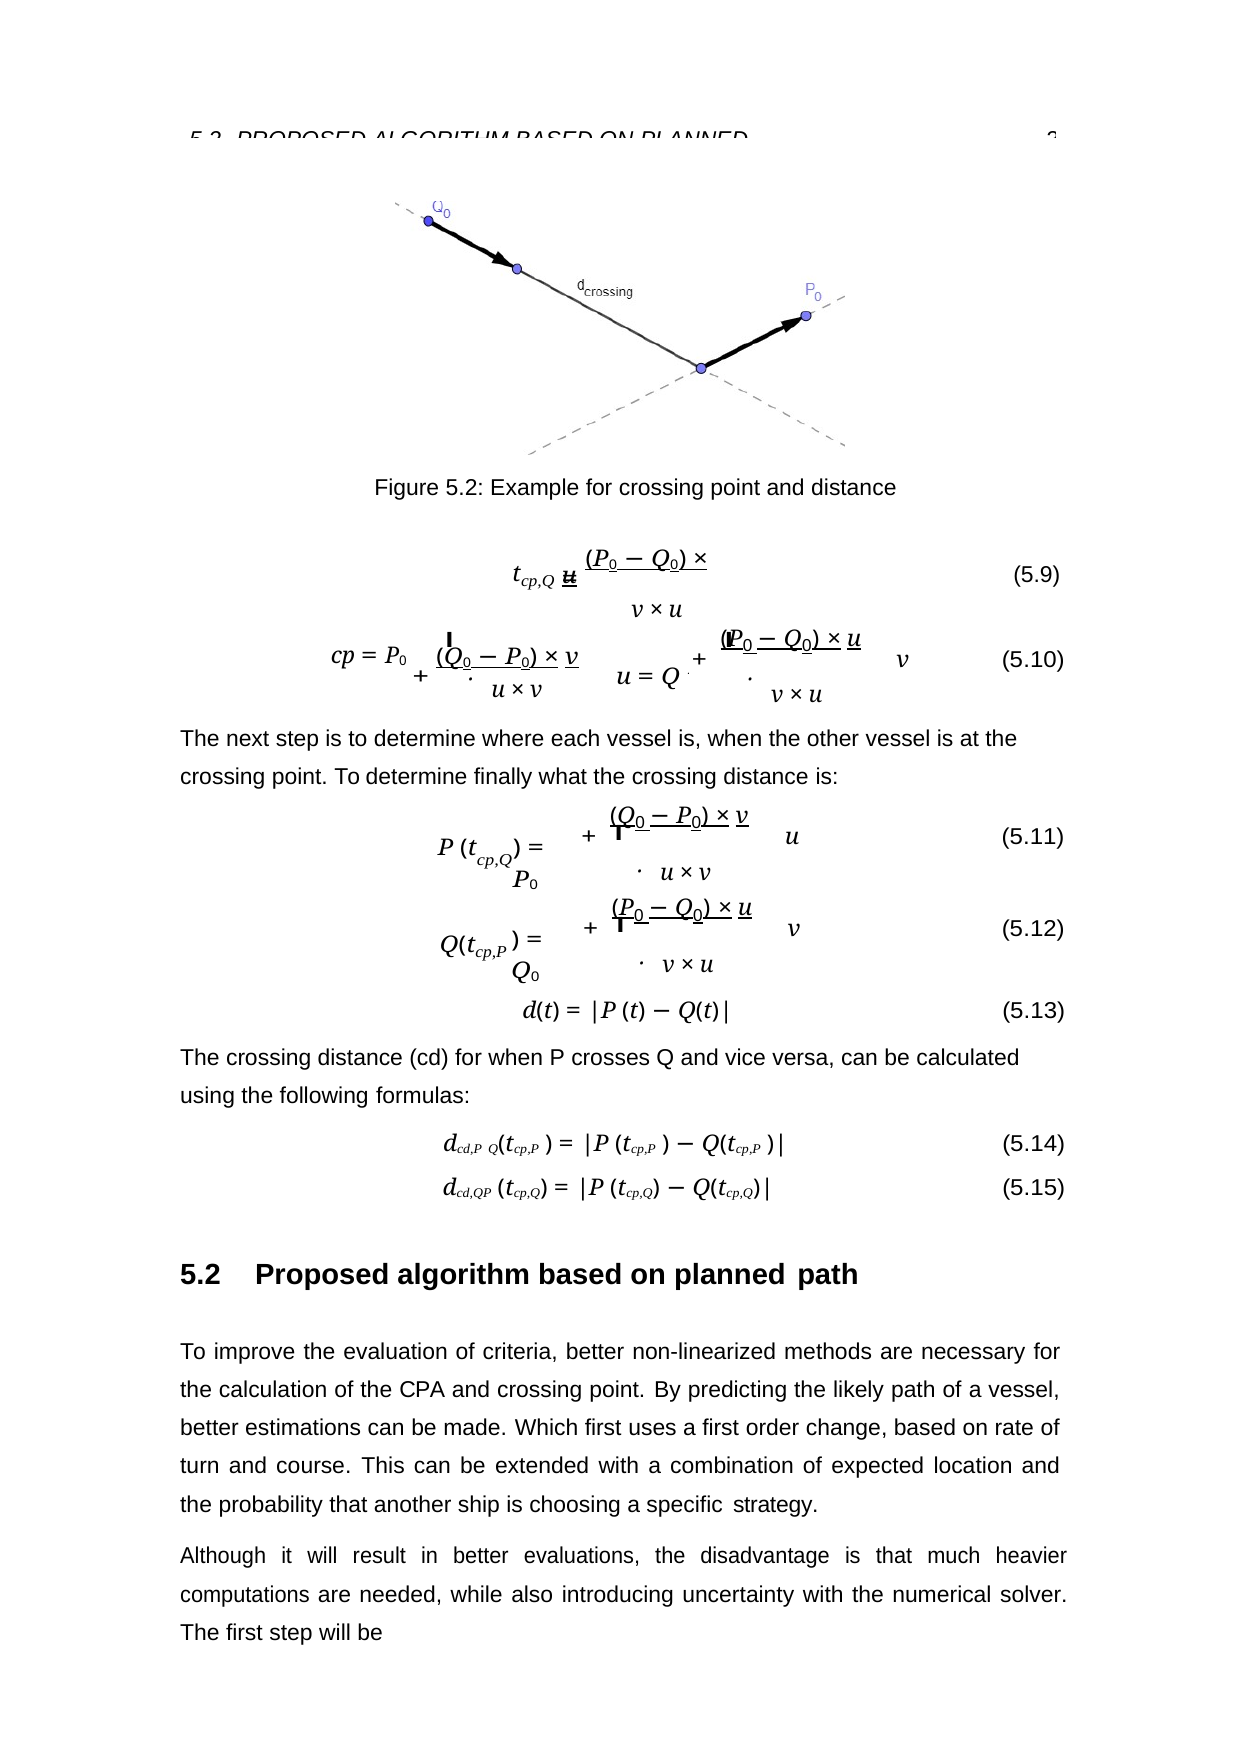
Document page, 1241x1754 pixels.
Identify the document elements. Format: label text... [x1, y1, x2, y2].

text + (P0 − Q0) × u v (5.12) [583, 903, 1240, 945]
text To improve the evaluation of criteria, better non-linearized methods are necessary for the calculation of the CPA and crossing point. By predicting the likely path of a vessel, better estimations can be made. Which first uses a first order change, based on rate of turn and course. This can be extended with a combination of expected location and the probability that another ship is choosing a specific strategy. [180, 1338, 1061, 1517]
text The crossing distance (cd) for when P crosses Q and vice versa, can be calculated using the following formulas: [180, 1044, 1061, 1108]
subtitle Proposed algorithm based on planned path [180, 1257, 1240, 1291]
text dcd,QP (tcp,Q) = |P (tcp,Q) − Q(tcp,Q)| (5.15) [442, 1171, 1240, 1202]
text cp,Q [479, 850, 512, 869]
text d(t) = |P (t) − Q(t)| (5.13) [522, 986, 1240, 1026]
text + (Q0 − P0) × v u = Q [412, 642, 686, 670]
text tcp,Q [0, 557, 554, 593]
text ) = P0 [514, 831, 575, 894]
text Figure 5.2: Example for crossing point and distance [374, 474, 1240, 500]
text v × u [662, 945, 1240, 979]
text dcd,P Q(tcp,P ) = |P (tcp,P ) − Q(tcp,P )| (5.14) [443, 1120, 1240, 1159]
text u × v [660, 853, 1240, 887]
text u × v [491, 670, 686, 704]
text + (P0 − Q0) × u v (5.10) [692, 638, 1240, 675]
text v × u [631, 590, 726, 624]
text + (Q0 − P0) × v u (5.11) [581, 811, 1240, 853]
text ) = Q0 [511, 923, 577, 986]
picture [395, 201, 845, 455]
text = (P0 − Q0) × u [561, 544, 726, 590]
text P (t [0, 831, 477, 862]
text cp = P0 [0, 638, 406, 670]
text Q(t [0, 928, 475, 959]
text (5.9) [1011, 561, 1062, 587]
text cp,P [477, 942, 508, 961]
text v × u [771, 675, 1240, 709]
text Although it will result in better evaluations, the disadvantage is that much heavier computations are needed, while also introducing uncertainty with the numerical solver. The first step will be [180, 1542, 1067, 1645]
text The next step is to determine where each vessel is, when the other vessel is at the crossing point. To determine finally what the crossing distance is: [180, 725, 1061, 790]
